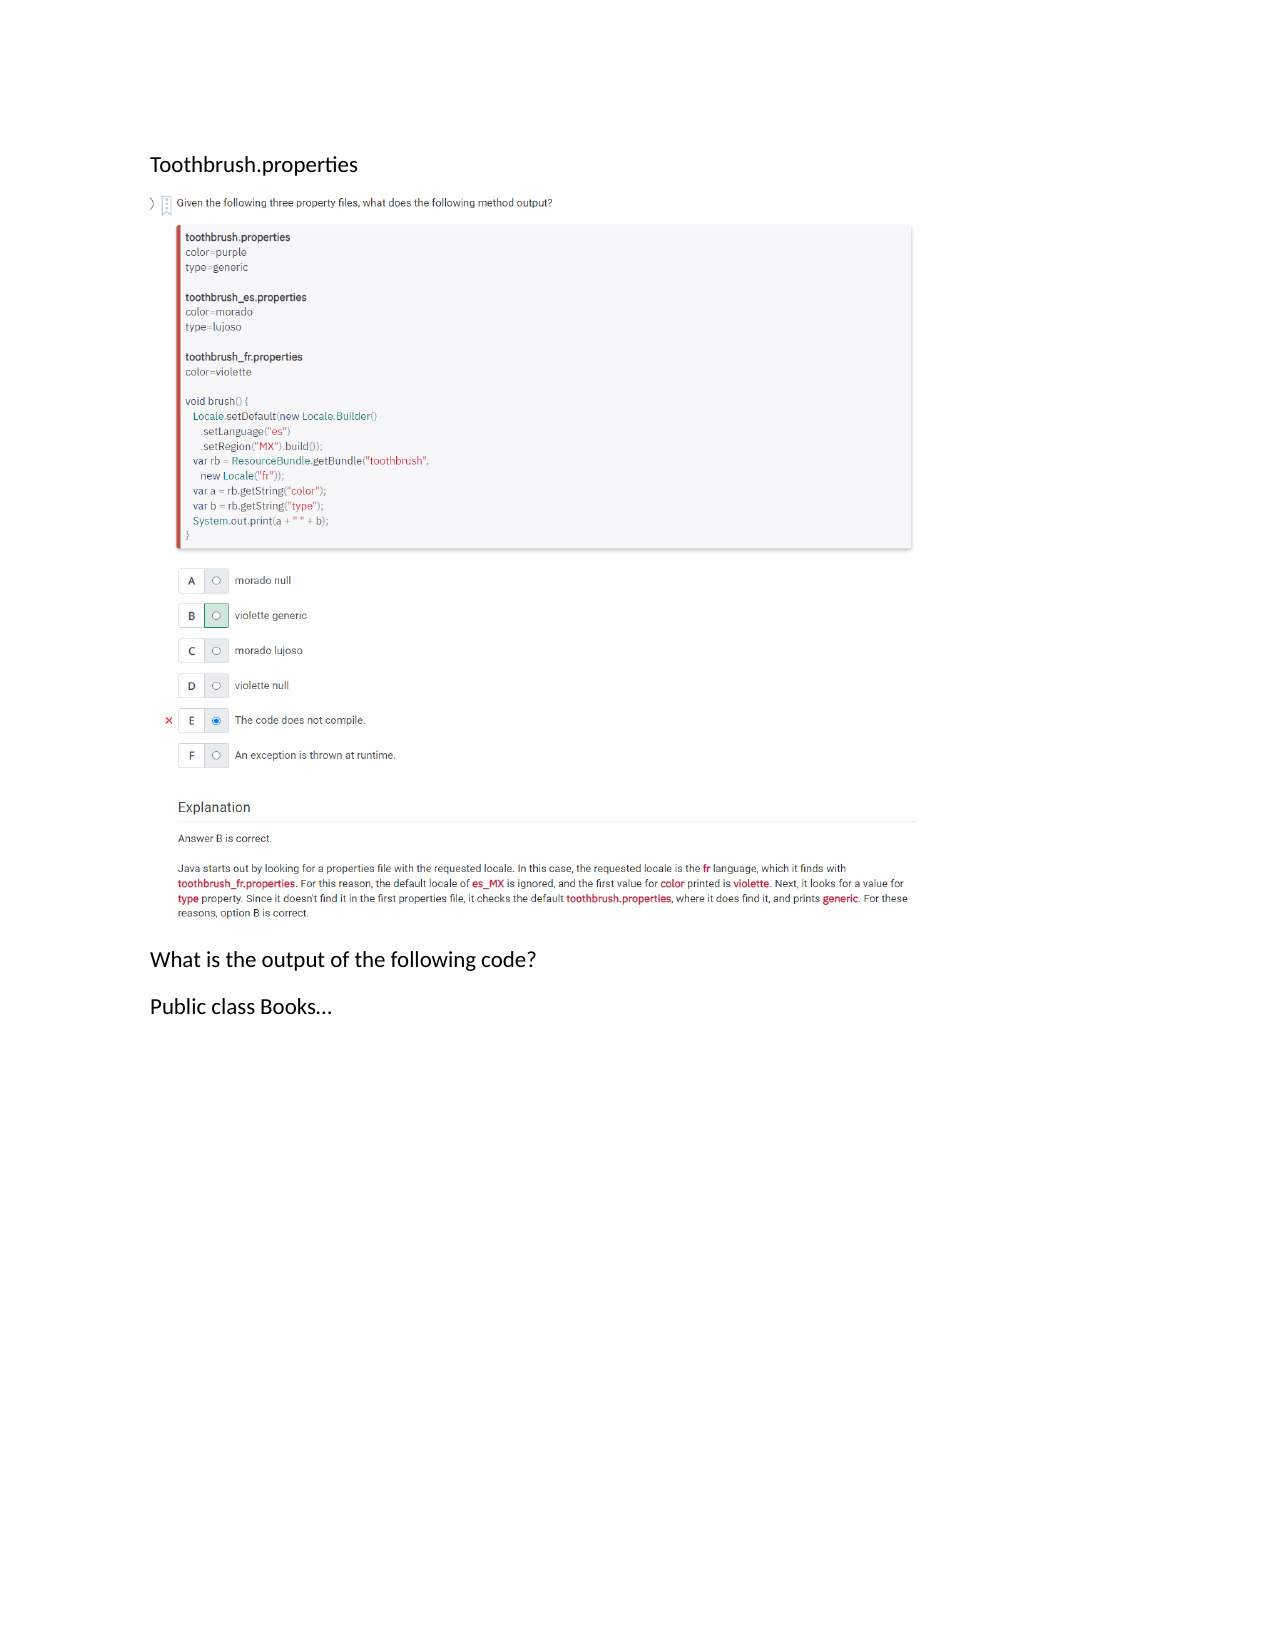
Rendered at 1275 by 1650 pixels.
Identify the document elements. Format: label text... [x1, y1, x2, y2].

picture [150, 196, 921, 927]
text Toothbrush.properties [150, 150, 1125, 178]
text Public class Books… [150, 992, 1125, 1020]
text What is the output of the following code? [150, 945, 1125, 973]
